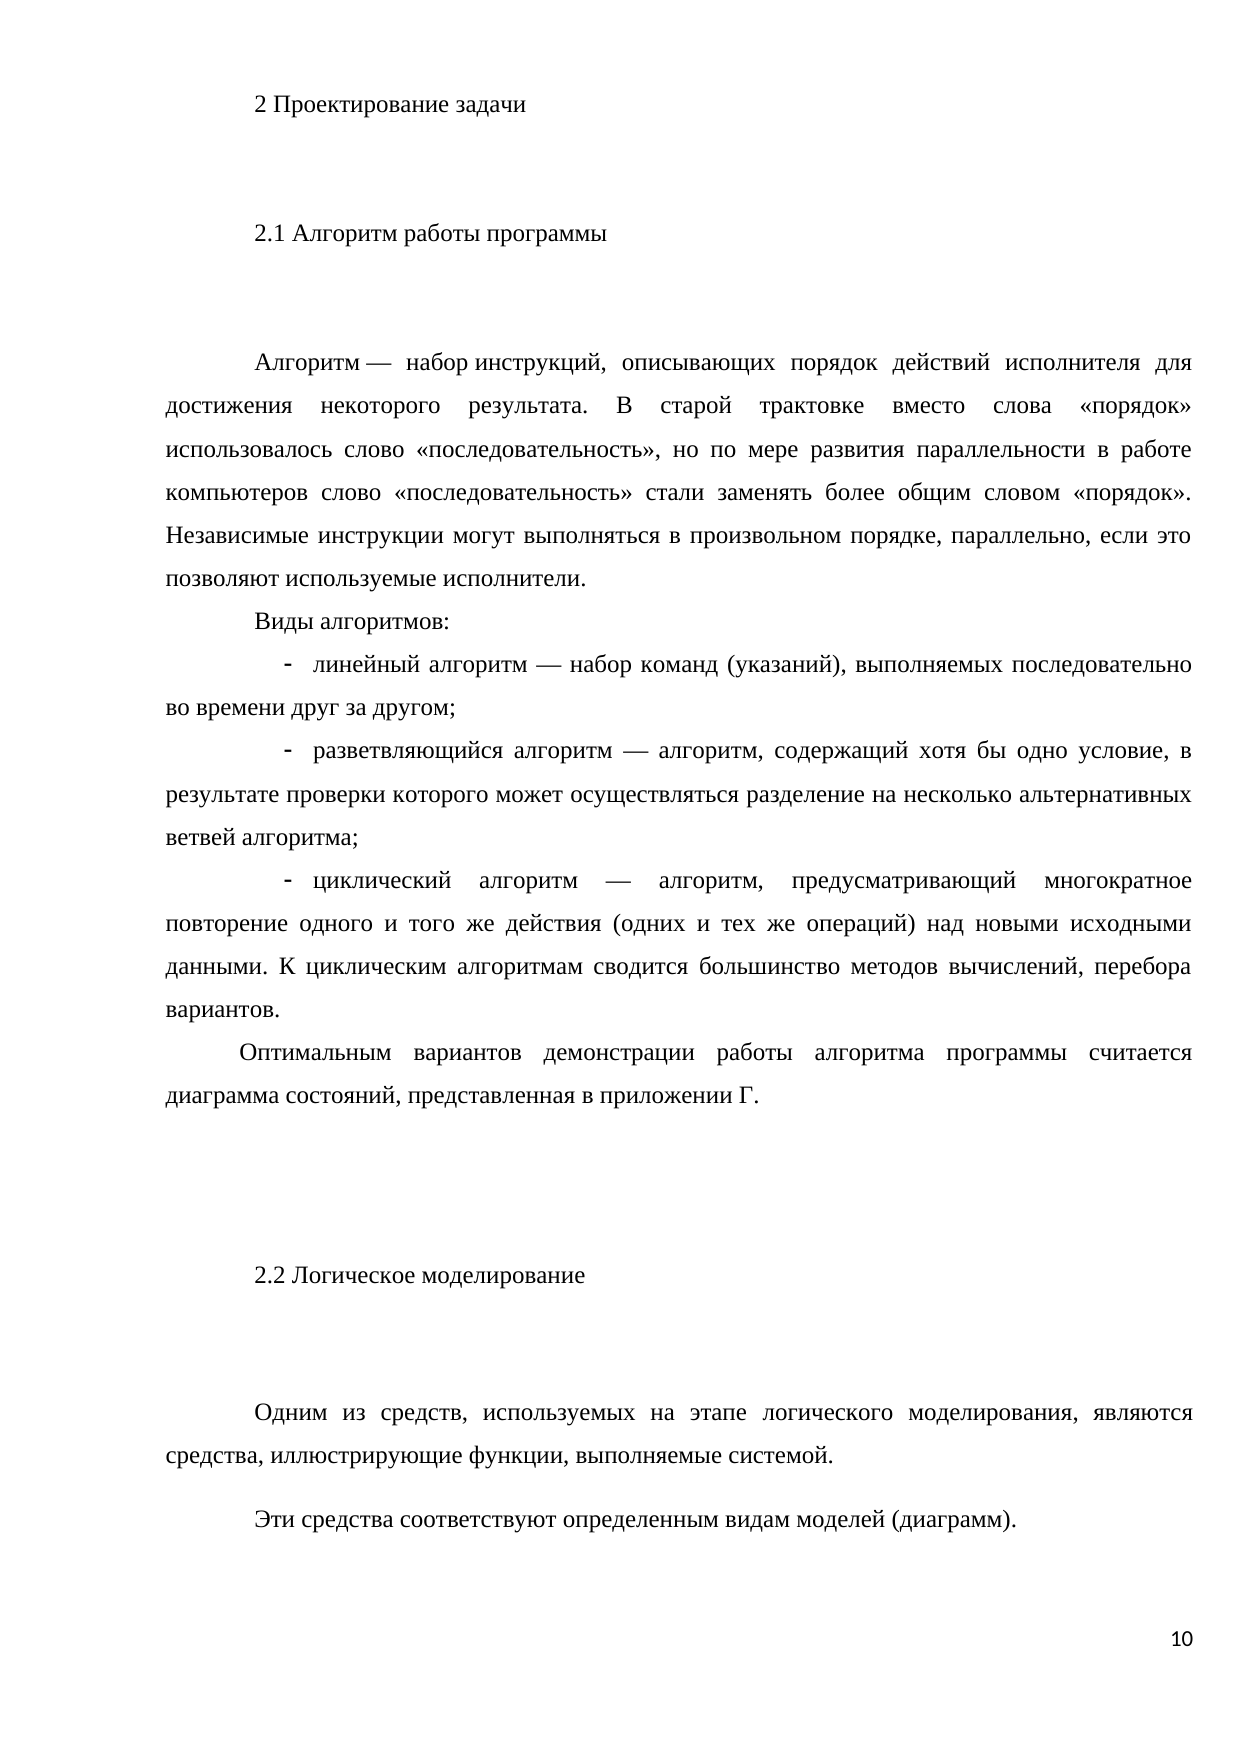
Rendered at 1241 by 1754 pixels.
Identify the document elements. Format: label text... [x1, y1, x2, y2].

subtitle 2 Проектирование задачи [239, 89, 1193, 117]
list циклический алгоритм — алгоритм, предусматривающий многократное повторение одного и того же действия (одних и тех же операций) над новыми исходными данными. К циклическим алгоритмам сводится большинство методов вычислений, перебора вариантов. [165, 865, 1193, 1023]
text Алгоритм — набор инструкций, описывающих порядок действий исполнителя для достижения некоторого результата. В старой трактовке вместо слова «порядок» использовалось слово «последовательность», но по мере развития параллельности в работе компьютеров слово «последовательность» стали заменять более общим словом «порядок». Независимые инструкции могут выполняться в произвольном порядке, параллельно, если это позволяют используемые исполнители. [165, 347, 1193, 592]
text Эти средства соответствуют определенным видам моделей (диаграмм). [165, 1504, 1193, 1533]
subtitle 2.1 Алгоритм работы программы [239, 218, 1193, 247]
text Одним из средств, используемых на этапе логического моделирования, являются средства, иллюстрирующие функции, выполняемые системой. [165, 1397, 1193, 1469]
subtitle 2.2 Логическое моделирование [180, 1260, 1193, 1289]
text Виды алгоритмов: [165, 606, 1193, 635]
text Оптимальным вариантов демонстрации работы алгоритма программы считается диаграмма состояний, представленная в приложении Г. [165, 1037, 1193, 1109]
list линейный алгоритм — набор команд (указаний), выполняемых последовательно во времени друг за другом; [165, 649, 1193, 721]
list разветвляющийся алгоритм — алгоритм, содержащий хотя бы одно условие, в результате проверки которого может осуществляться разделение на несколько альтернативных ветвей алгоритма; [165, 736, 1193, 851]
